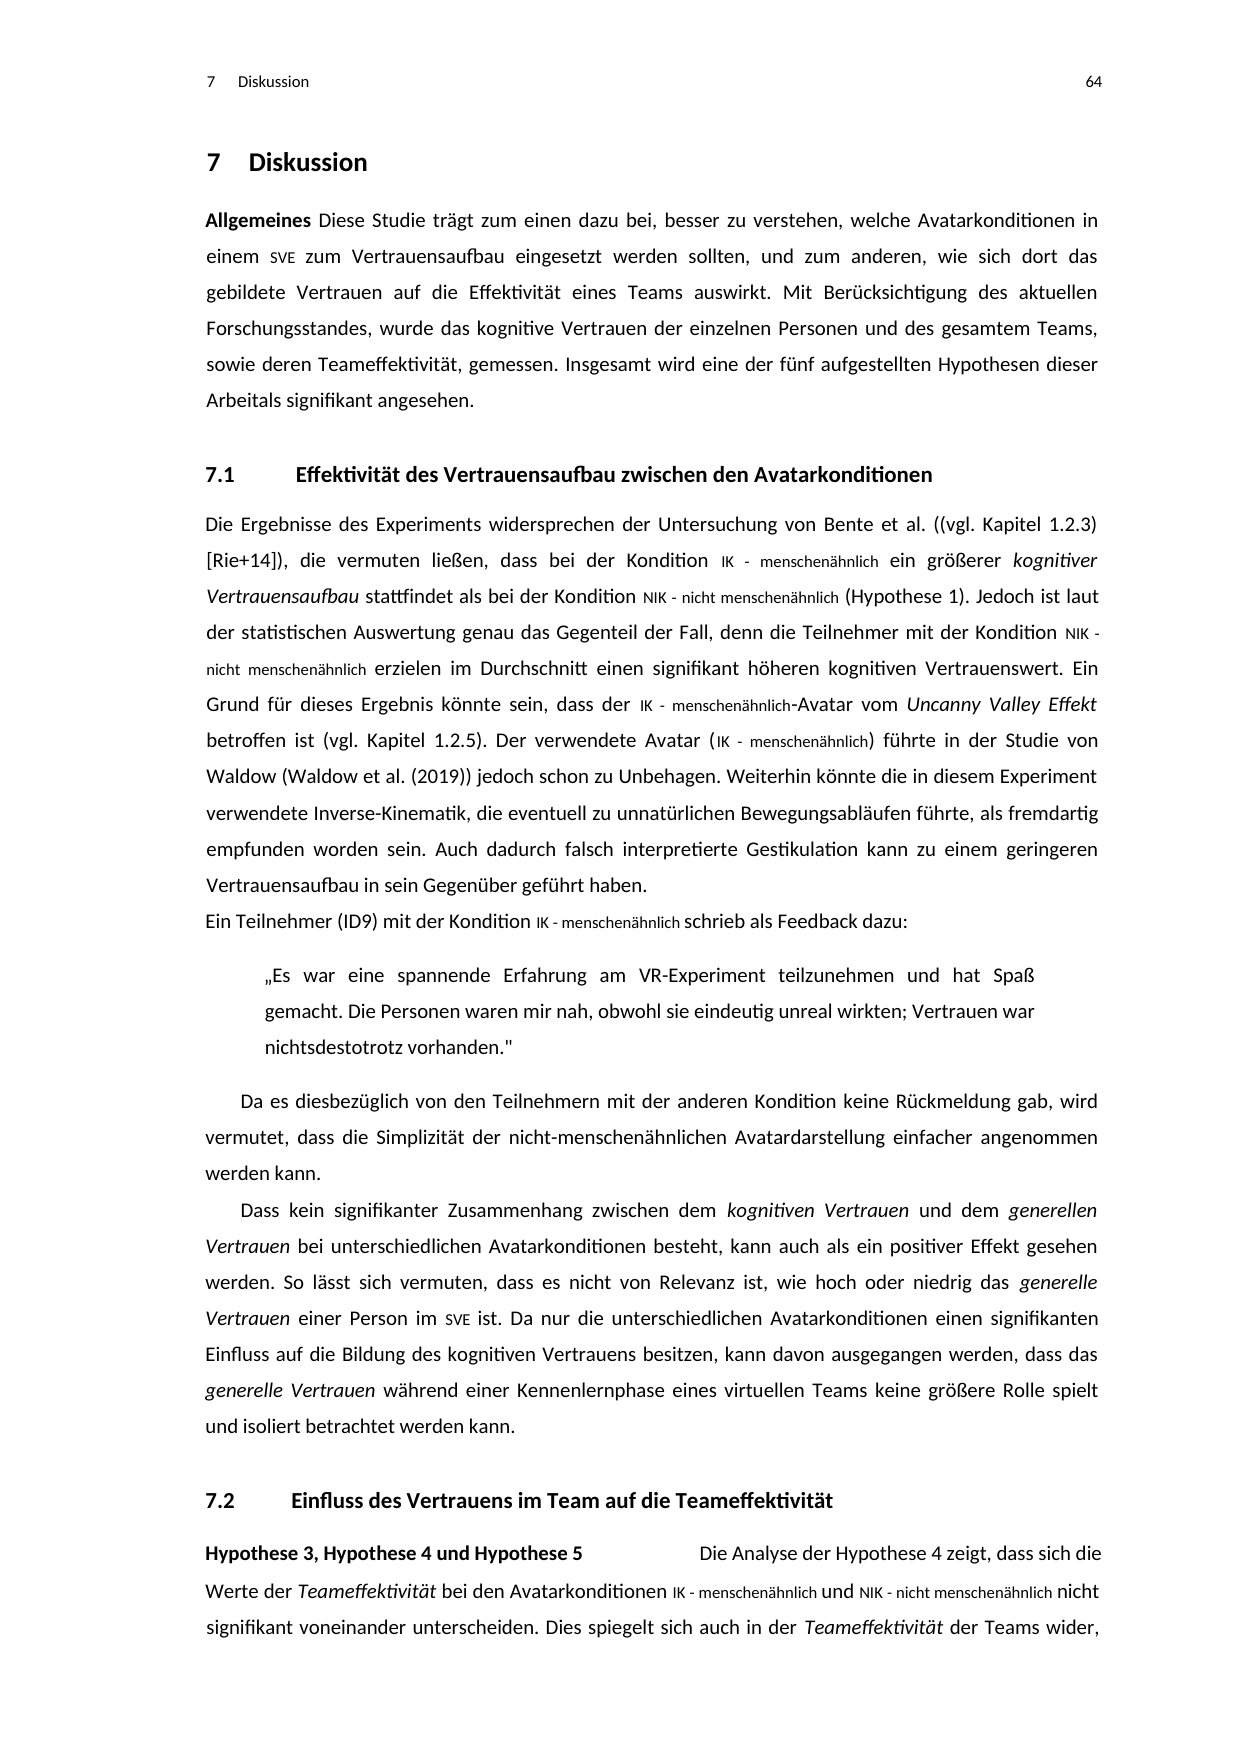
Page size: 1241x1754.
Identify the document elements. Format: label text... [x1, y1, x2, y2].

text Allgemeines Diese Studie trägt zum einen dazu bei, besser zu verstehen, welche Avatarkonditionen in einem SVE zum Vertrauensaufbau eingesetzt werden sollten, und zum anderen, wie sich dort das gebildete Vertrauen auf die Effektivität eines Teams auswirkt. Mit Berücksichtigung des aktuellen Forschungsstandes, wurde das kognitive Vertrauen der einzelnen Personen und des gesamtem Teams, sowie deren Teameffektivität, gemessen. Insgesamt wird eine der fünf aufgestellten Hypothesen dieser Arbeitals signifikant angesehen. [205, 207, 1099, 412]
text Dass kein signifikanter Zusammenhang zwischen dem kognitiven Vertrauen und dem generellen Vertrauen bei unterschiedlichen Avatarkonditionen besteht, kann auch als ein positiver Effekt gesehen werden. So lässt sich vermuten, dass es nicht von Relevanz ist, wie hoch oder niedrig das generelle Vertrauen einer Person im SVE ist. Da nur die unterschiedlichen Avatarkonditionen einen signifikanten Einfluss auf die Bildung des kognitiven Vertrauens besitzen, kann davon ausgegangen werden, dass das generelle Vertrauen während einer Kennenlernphase eines virtuellen Teams keine größere Rolle spielt und isoliert betrachtet werden kann. [205, 1197, 1099, 1439]
text Hypothese 3, Hypothese 4 und Hypothese 5 Die Analyse der Hypothese 4 zeigt, dass sich die [205, 1540, 1102, 1565]
list Diskussion [207, 145, 1102, 178]
text Die Ergebnisse des Experiments widersprechen der Untersuchung von Bente et al. ((vgl. Kapitel 1.2.3) [Rie+14]), die vermuten ließen, dass bei der Kondition IK - menschenähnlich ein größerer kognitiver Vertrauensaufbau stattfindet als bei der Kondition NIK - nicht menschenähnlich (Hypothese 1). Jedoch ist laut der statistischen Auswertung genau das Gegenteil der Fall, denn die Teilnehmer mit der Kondition NIK - nicht menschenähnlich erzielen im Durchschnitt einen signifikant höheren kognitiven Vertrauenswert. Ein Grund für dieses Ergebnis könnte sein, dass der IK - menschenähnlich-Avatar vom Uncanny Valley Effekt betroffen ist (vgl. Kapitel 1.2.5). Der verwendete Avatar (IK - menschenähnlich) führte in der Studie von Waldow (Waldow et al. (2019)) jedoch schon zu Unbehagen. Weiterhin könnte die in diesem Experiment verwendete Inverse-Kinematik, die eventuell zu unnatürlichen Bewegungsabläufen führte, als fremdartig empfunden worden sein. Auch dadurch falsch interpretierte Gestikulation kann zu einem geringeren Vertrauensaufbau in sein Gegenüber geführt haben. [205, 511, 1099, 897]
text 7.1 Effektivität des Vertrauensaufbau zwischen den Avatarkonditionen [205, 460, 1102, 488]
text „Es war eine spannende Erfahrung am VR-Experiment teilzunehmen und hat Spaß gemacht. Die Personen waren mir nah, obwohl sie eindeutig unreal wirkten; Vertrauen war nichtsdestotrotz vorhanden." [263, 962, 1036, 1060]
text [205, 1578, 1099, 1640]
text Ein Teilnehmer (ID9) mit der Kondition IK - menschenähnlich schrieb als Feedback dazu: [205, 908, 1099, 934]
text 7.2 Einfluss des Vertrauens im Team auf die Teameffektivität [205, 1486, 1102, 1514]
text Da es diesbezüglich von den Teilnehmern mit der anderen Kondition keine Rückmeldung gab, wird vermutet, dass die Simplizität der nicht-menschenähnlichen Avatardarstellung einfacher angenommen werden kann. [205, 1088, 1099, 1186]
